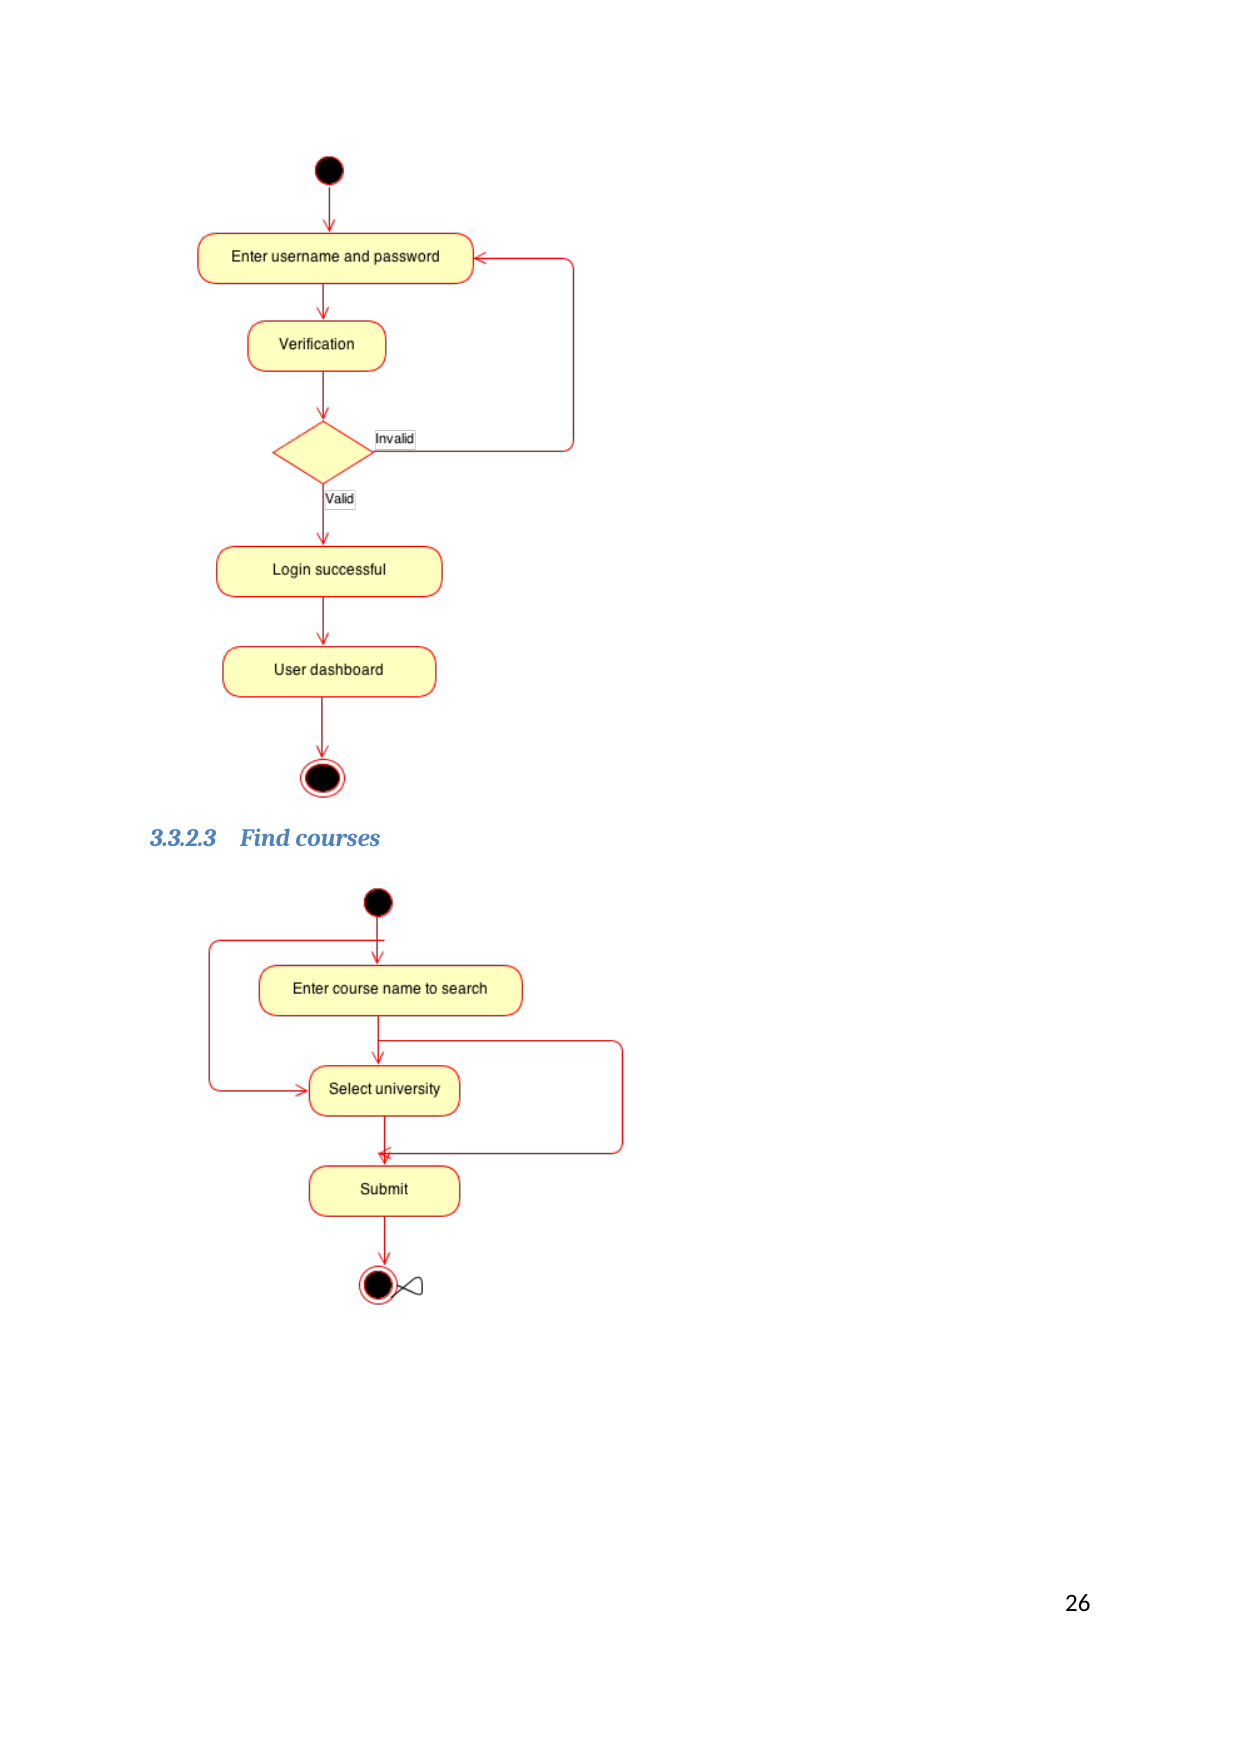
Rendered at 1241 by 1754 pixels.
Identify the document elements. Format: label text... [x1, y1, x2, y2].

picture [195, 882, 637, 1306]
subtitle Find courses [150, 824, 1090, 853]
picture [195, 150, 588, 799]
